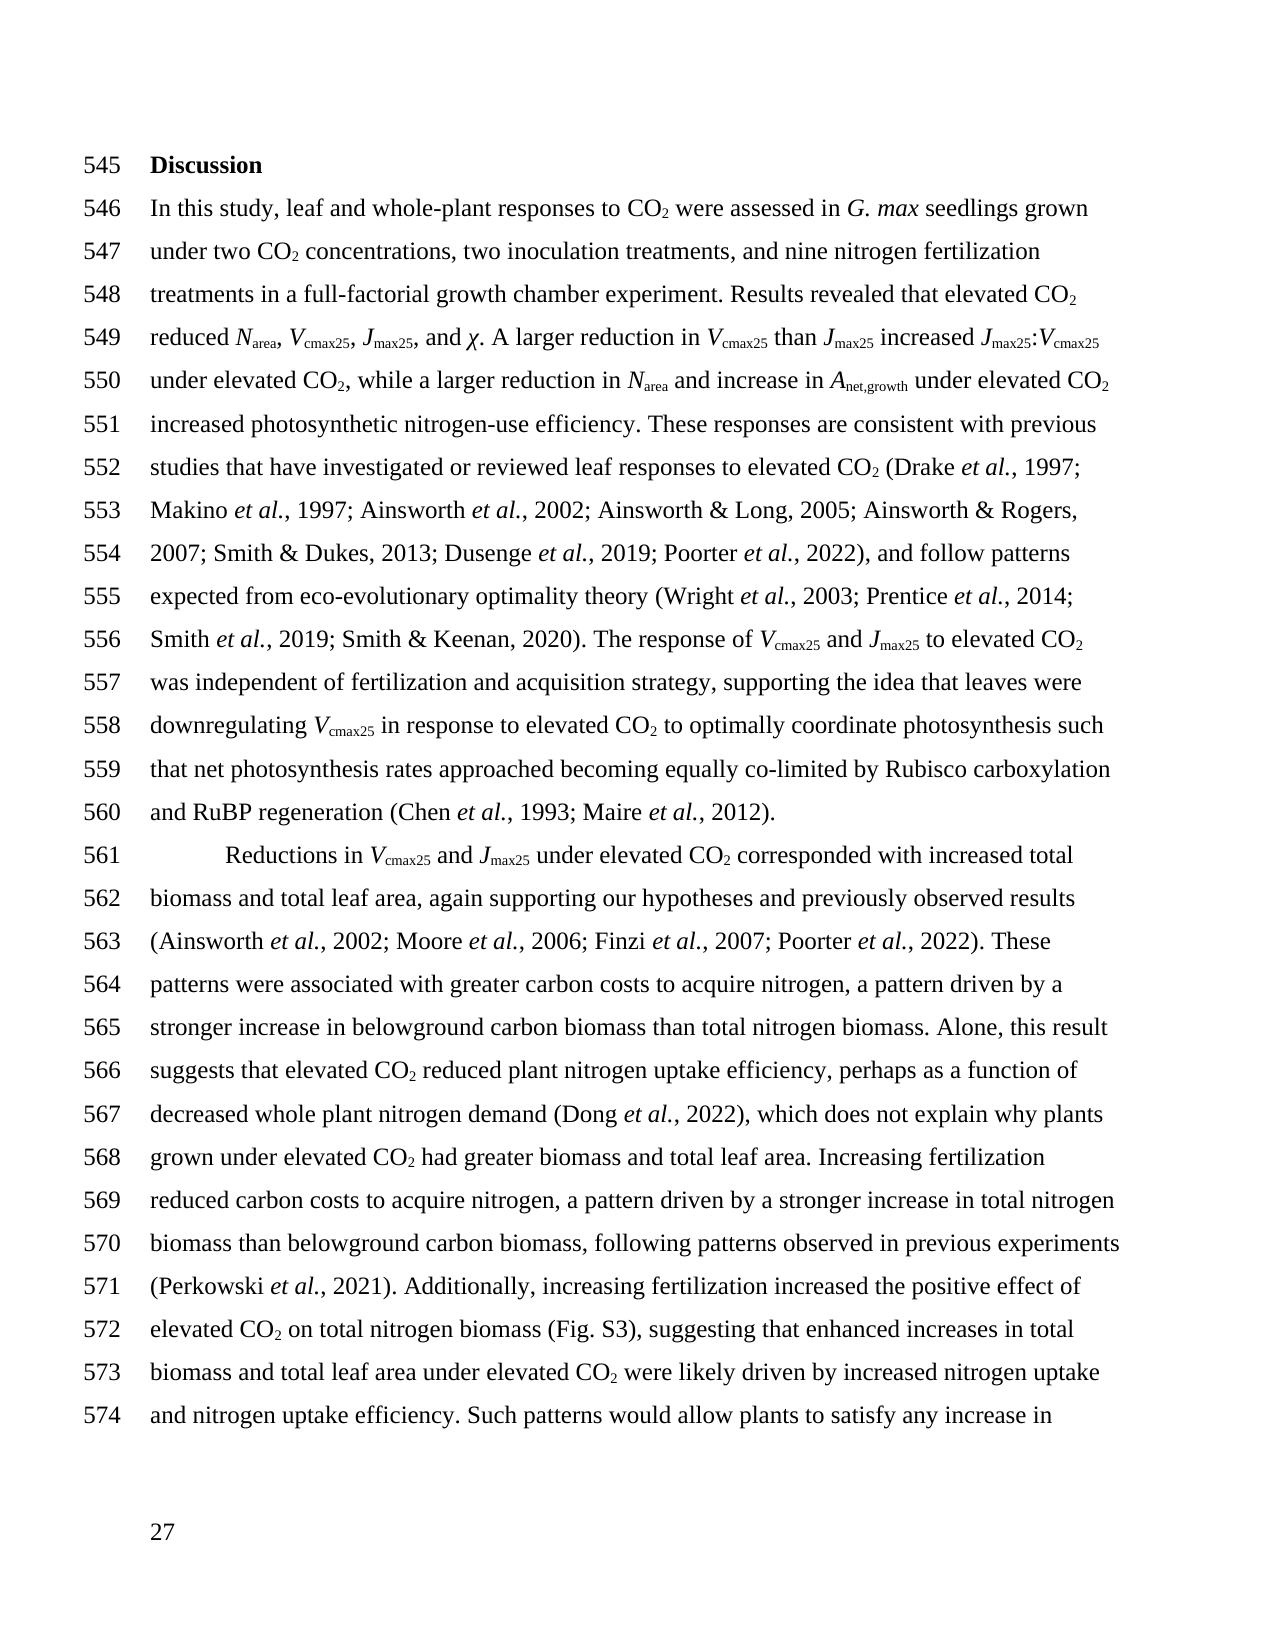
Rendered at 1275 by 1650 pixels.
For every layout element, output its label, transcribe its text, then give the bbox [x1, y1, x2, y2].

text Discussion [150, 150, 1125, 179]
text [150, 840, 1125, 1429]
text In this study, leaf and whole-plant responses to CO2 were assessed in G. max seedlings grown under two CO2 concentrations, two inoculation treatments, and nine nitrogen fertilization treatments in a full-factorial growth chamber experiment. Results revealed that elevated CO2 reduced Narea, Vcmax25, Jmax25, and χ. A larger reduction in Vcmax25 than Jmax25 increased Jmax25:Vcmax25 under elevated CO2, while a larger reduction in Narea and increase in Anet,growth under elevated CO2 increased photosynthetic nitrogen-use efficiency. These responses are consistent with previous studies that have investigated or reviewed leaf responses to elevated CO2 (Drake et al., 1997; Makino et al., 1997; Ainsworth et al., 2002; Ainsworth & Long, 2005; Ainsworth & Rogers, 2007; Smith & Dukes, 2013; Dusenge et al., 2019; Poorter et al., 2022), and follow patterns expected from eco-evolutionary optimality theory (Wright et al., 2003; Prentice et al., 2014; Smith et al., 2019; Smith & Keenan, 2020). The response of Vcmax25 and Jmax25 to elevated CO2 was independent of fertilization and acquisition strategy, supporting the idea that leaves were downregulating Vcmax25 in response to elevated CO2 to optimally coordinate photosynthesis such that net photosynthesis rates approached becoming equally co-limited by Rubisco carboxylation and RuBP regeneration (Chen et al., 1993; Maire et al., 2012). [150, 193, 1125, 826]
